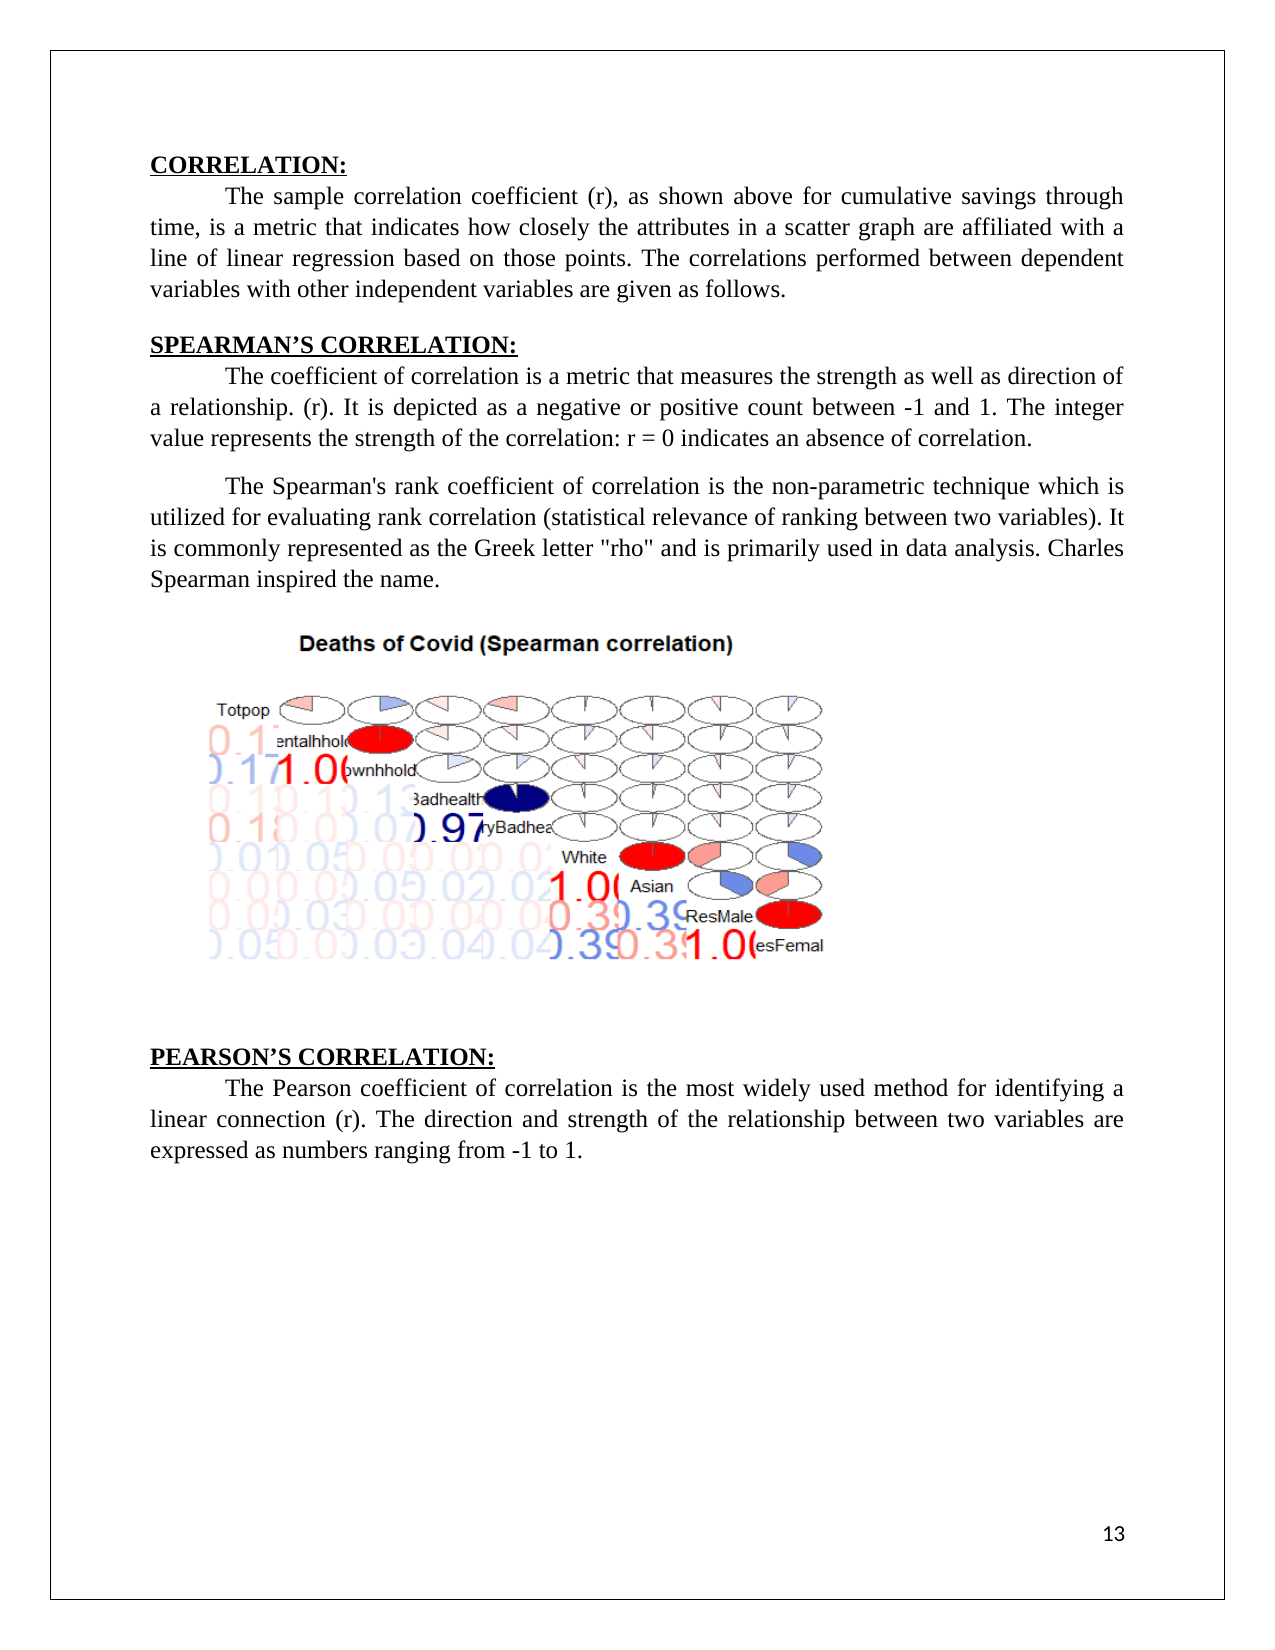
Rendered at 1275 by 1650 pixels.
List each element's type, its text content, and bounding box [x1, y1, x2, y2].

text The Spearman's rank coefficient of correlation is the non-parametric technique which is utilized for evaluating rank correlation (statistical relevance of ranking between two variables). It is commonly represented as the Greek letter "rho" and is primarily used in data analysis. Charles Spearman inspired the name. [150, 471, 1125, 593]
subtitle CORRELATION: [150, 150, 1125, 179]
text The coefficient of correlation is a metric that measures the strength as well as direction of a relationship. (r). It is depicted as a negative or positive count between -1 and 1. The integer value represents the strength of the correlation: r = 0 indicates an absence of correlation. [150, 361, 1125, 452]
text The Pearson coefficient of correlation is the most widely used method for identifying a linear connection (r). The direction and strength of the relationship between two variables are expressed as numbers ranging from -1 to 1. [150, 1073, 1125, 1164]
text The sample correlation coefficient (r), as shown above for cumulative savings through time, is a metric that indicates how closely the attributes in a scatter graph are affiliated with a line of linear regression based on those points. The correlations performed between dependent variables with other independent variables are given as follows. [150, 181, 1125, 303]
picture [150, 611, 883, 1015]
subtitle PEARSON’S CORRELATION: [150, 1042, 1125, 1071]
subtitle SPEARMAN’S CORRELATION: [150, 330, 1125, 359]
